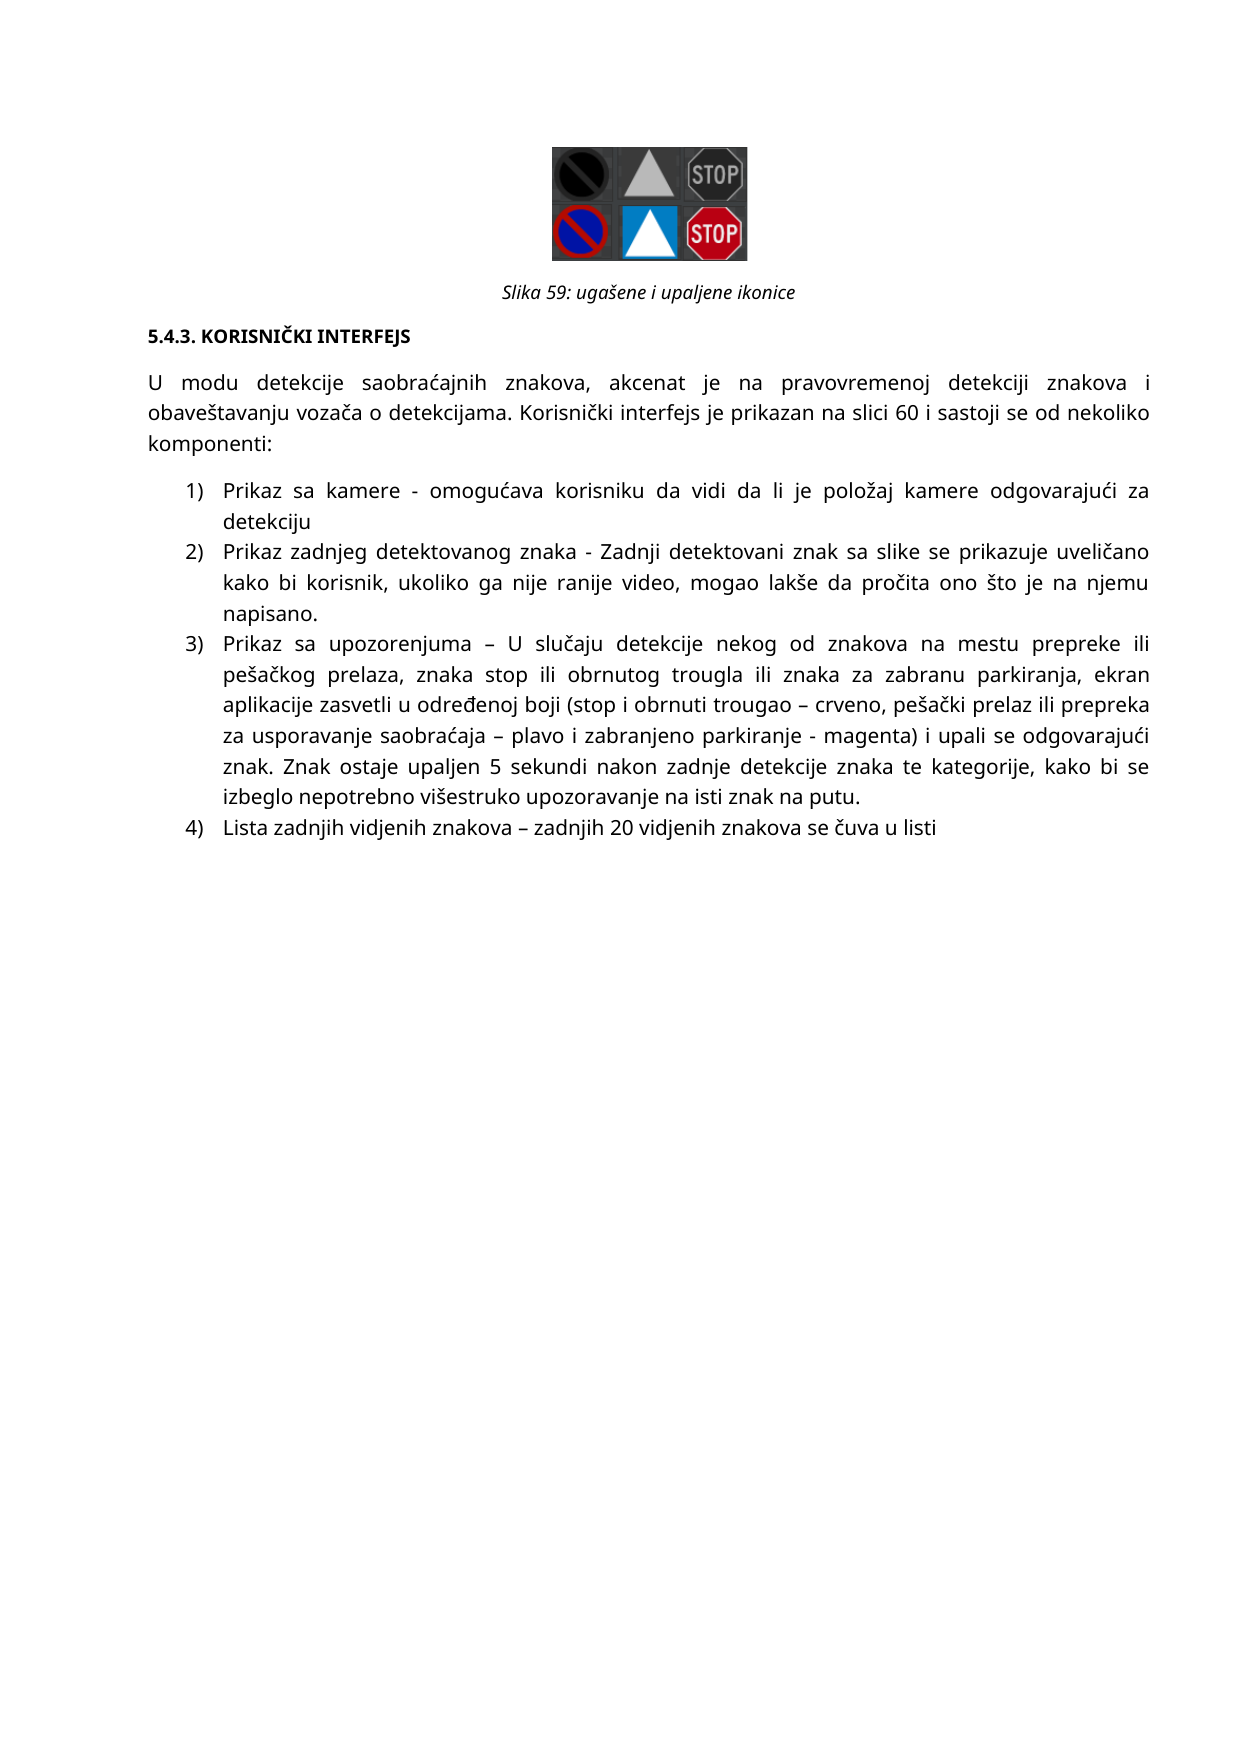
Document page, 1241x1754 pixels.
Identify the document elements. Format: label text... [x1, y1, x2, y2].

subtitle Slika 59: ugašene i upaljene ikonice [148, 279, 1152, 305]
list Prikaz zadnjeg detektovanog znaka - Zadnji detektovani znak sa slike se prikazuje uveličano kako bi korisnik, ukoliko ga nije ranije video, mogao lakše da pročita ono što je na njemu napisano. [185, 537, 1152, 627]
text U modu detekcije saobraćajnih znakova, akcenat je na pravovremenoj detekciji znakova i obaveštavanju vozača o detekcijama. Korisnički interfejs je prikazan na slici 60 i sastoji se od nekoliko komponenti: [148, 368, 1152, 457]
list Prikaz sa upozorenjuma – U slučaju detekcije nekog od znakova na mestu prepreke ili pešačkog prelaza, znaka stop ili obrnutog trougla ili znaka za zabranu parkiranja, ekran aplikacije zasvetli u određenoj boji (stop i obrnuti trougao – crveno, pešački prelaz ili prepreka za usporavanje saobraćaja – plavo i zabranjeno parkiranje - magenta) i upali se odgovarajući znak. Znak ostaje upaljen 5 sekundi nakon zadnje detekcije znaka te kategorije, kako bi se izbeglo nepotrebno višestruko upozoravanje na isti znak na putu. [185, 629, 1152, 811]
list Prikaz sa kamere - omogućava korisniku da vidi da li je položaj kamere odgovarajući za detekciju [185, 476, 1152, 535]
list Lista zadnjih vidjenih znakova – zadnjih 20 vidjenih znakova se čuva u listi [185, 813, 1152, 842]
picture [552, 147, 748, 261]
subtitle 5.4.3. KORISNIČKI INTERFEJS [148, 323, 1152, 349]
